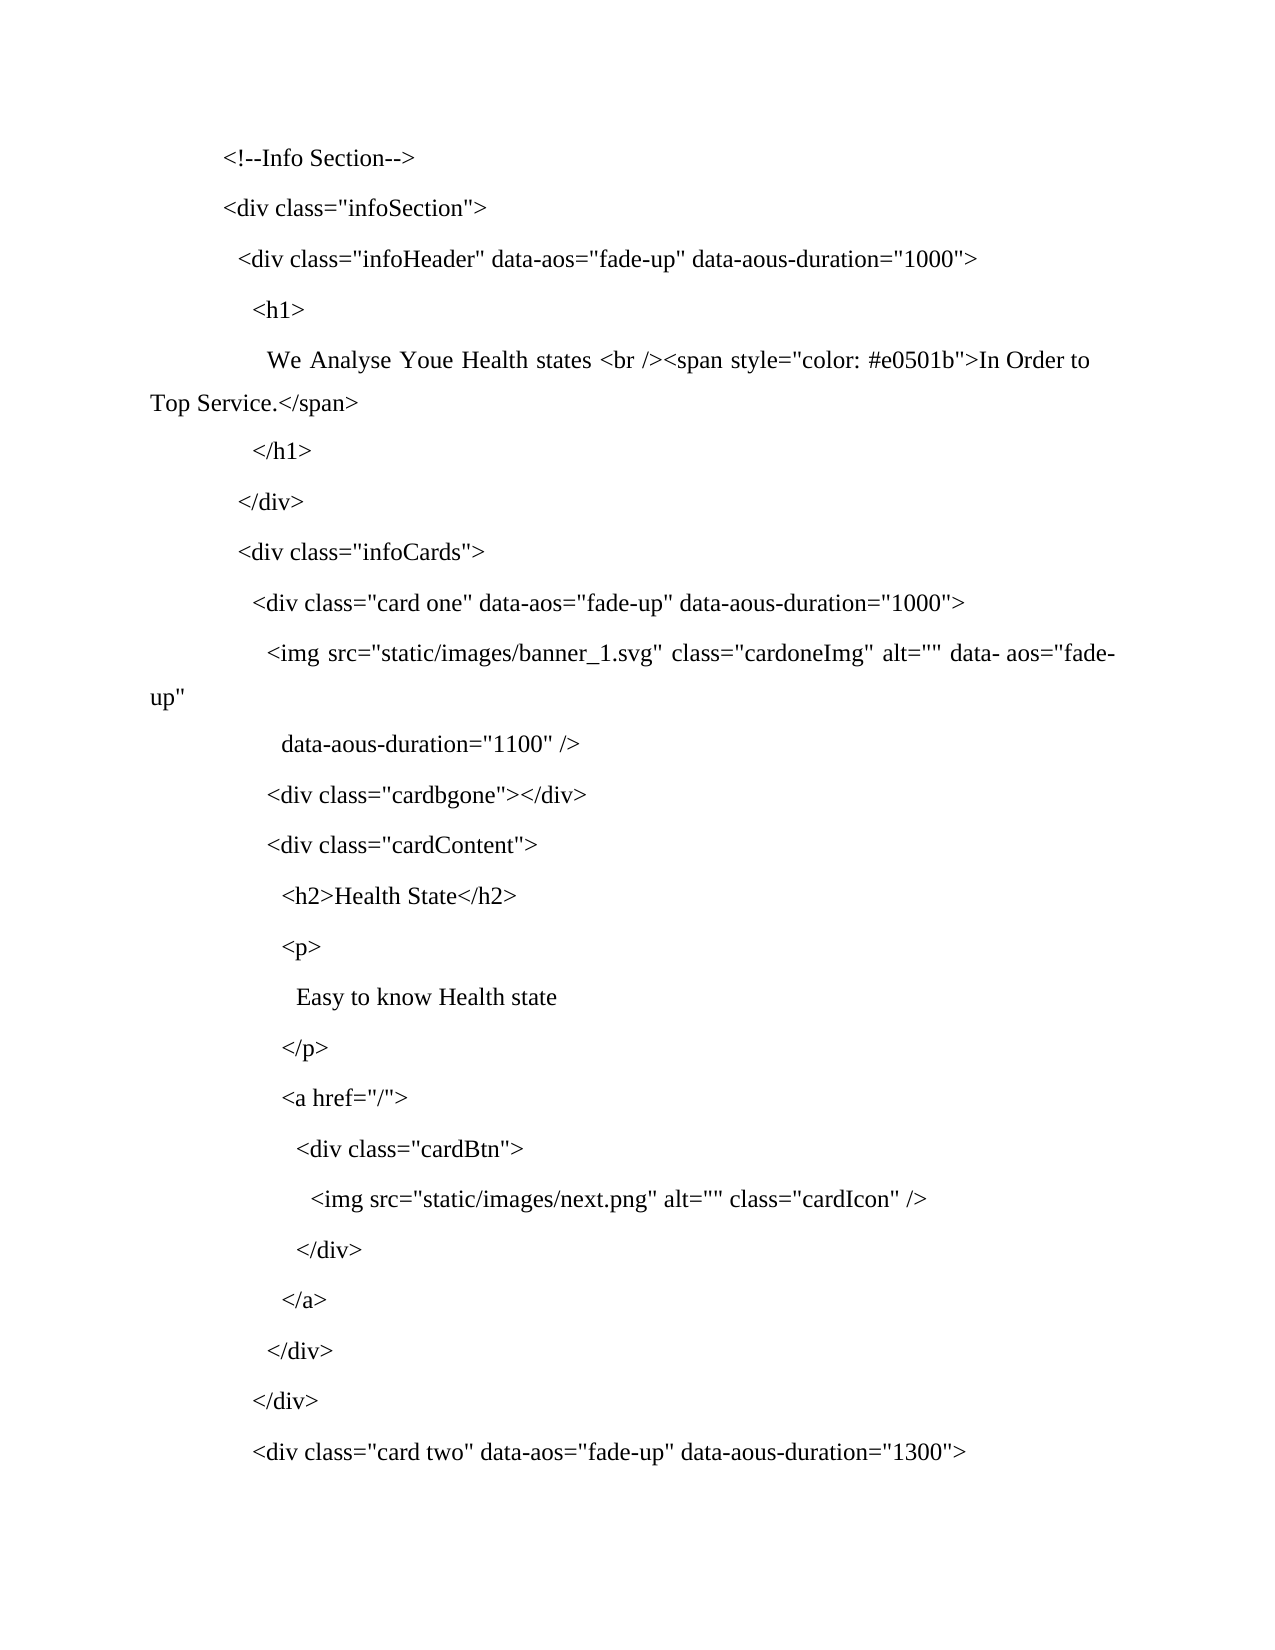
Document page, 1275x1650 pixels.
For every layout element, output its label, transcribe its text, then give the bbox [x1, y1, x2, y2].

text </div> [266, 1336, 1208, 1365]
text <img src="static/images/banner_1.svg" class="cardoneImg" alt="" data- aos="fade-up" [150, 638, 1125, 711]
text <div class="cardContent"> [266, 831, 1208, 859]
text <h2>Health State</h2> [281, 881, 1208, 910]
text <p> [281, 932, 1208, 960]
text <!--Info Section--> [223, 143, 1208, 172]
text </div> [252, 1386, 1208, 1415]
text </h1> [252, 436, 1208, 465]
text </p> [281, 1033, 1208, 1061]
text We Analyse Youe Health states <br /><span style="color: #e0501b">In Order to Top Service.</span> [150, 345, 1124, 417]
text <h1> [252, 295, 1208, 323]
text <div class="infoSection"> [223, 193, 1208, 222]
text </a> [281, 1285, 1208, 1314]
text <div class="infoHeader" data-aos="fade-up" data-aous-duration="1000"> [237, 244, 1208, 273]
text <img src="static/images/next.png" alt="" class="cardIcon" /> [310, 1184, 1208, 1213]
text </div> [237, 487, 1208, 516]
text <div class="card two" data-aos="fade-up" data-aous-duration="1300"> [252, 1437, 1208, 1466]
text data-aous-duration="1100" /> [281, 729, 1208, 758]
text </div> [296, 1235, 1208, 1263]
text Easy to know Health state [296, 982, 1208, 1011]
text <div class="card one" data-aos="fade-up" data-aous-duration="1000"> [252, 588, 1208, 617]
text <div class="infoCards"> [237, 537, 1208, 566]
text <a href="/"> [281, 1083, 1208, 1112]
text <div class="cardBtn"> [296, 1134, 1208, 1163]
text <div class="cardbgone"></div> [266, 780, 1208, 809]
